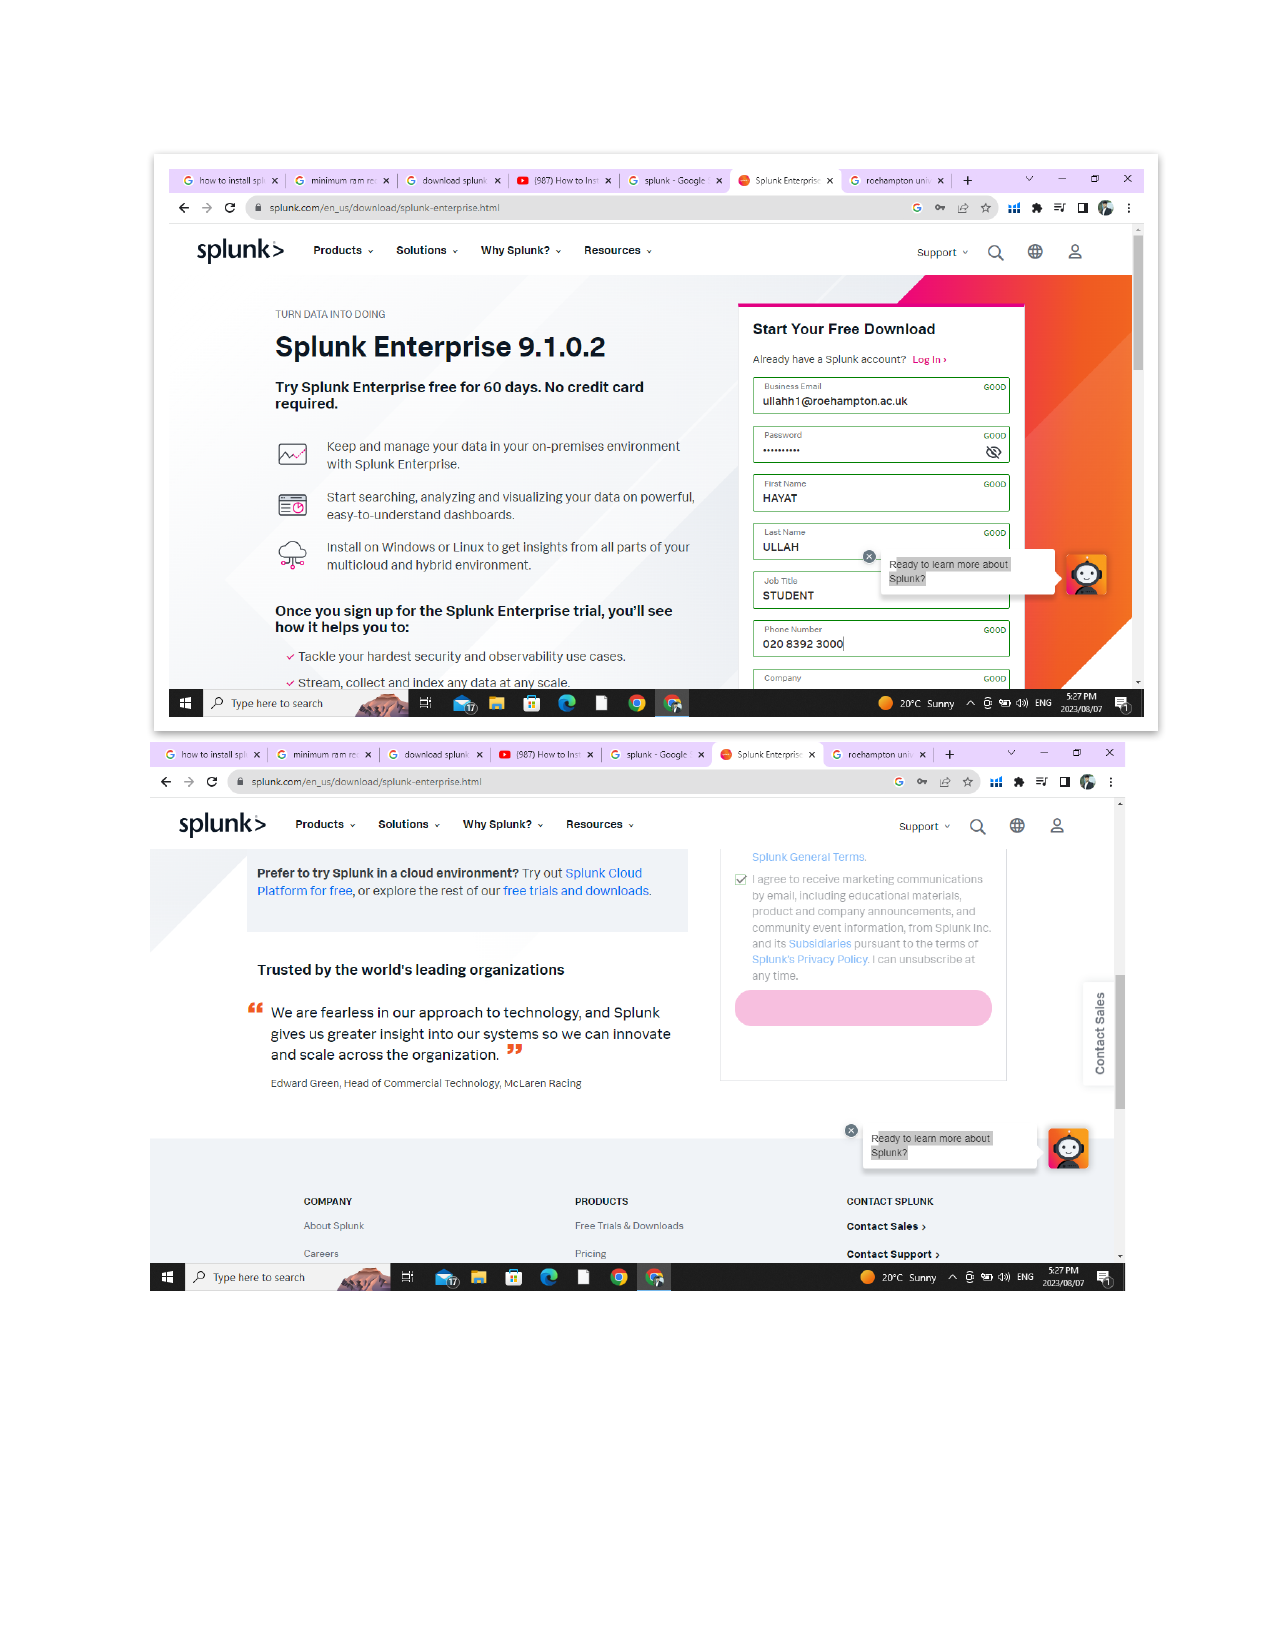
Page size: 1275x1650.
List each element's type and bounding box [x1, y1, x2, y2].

picture [169, 169, 1144, 717]
picture [150, 742, 1125, 1291]
